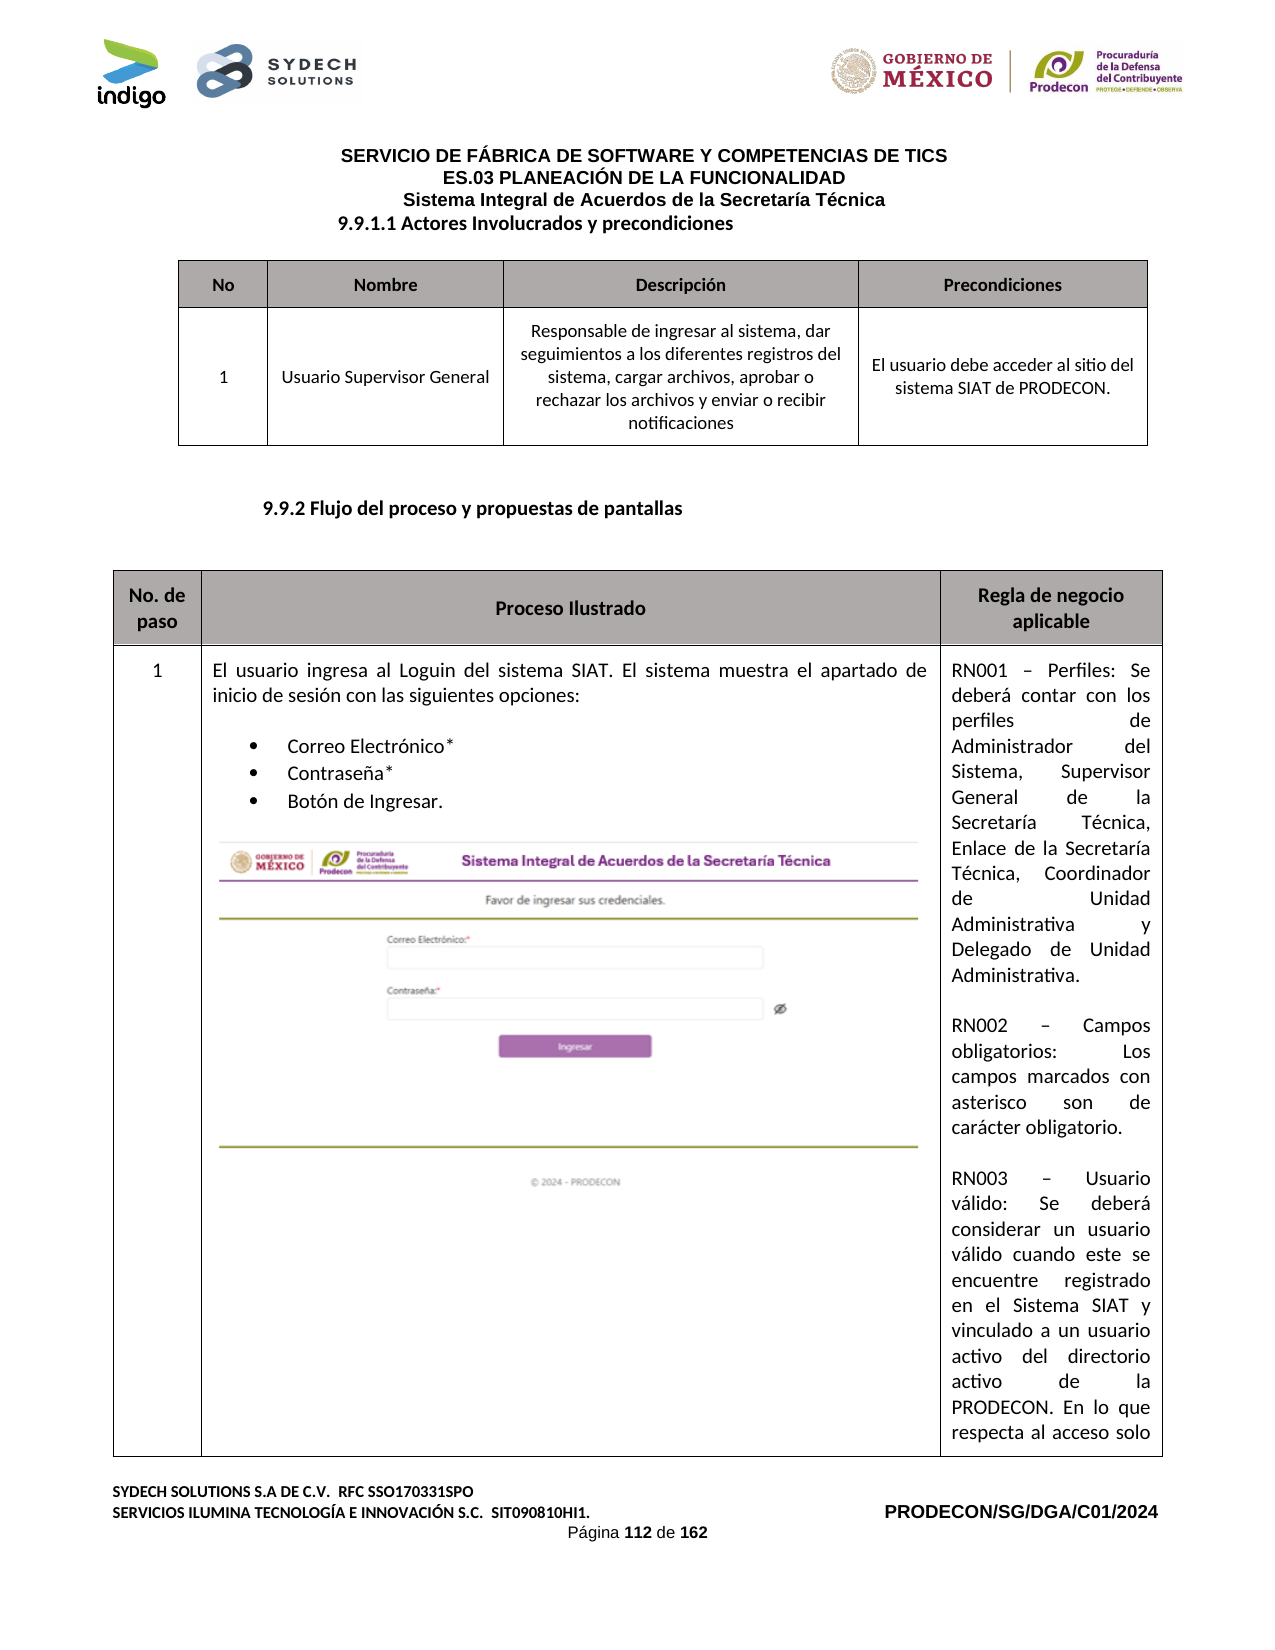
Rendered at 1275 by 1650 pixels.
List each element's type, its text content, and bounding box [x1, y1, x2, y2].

table_cell Responsable de ingresar al sistema, dar seguimientos a los diferentes registros del sistema, cargar archivos, aprobar o rechazar los archivos y enviar o recibir notificaciones [504, 308, 858, 445]
subtitle 9.9.1.1 Actores Involucrados y precondiciones [337, 210, 1162, 235]
table_cell Usuario Supervisor General [268, 308, 503, 445]
picture [212, 832, 929, 1194]
table_header Precondiciones [859, 261, 1147, 307]
table_header No [179, 261, 267, 307]
table_header Proceso Ilustrado [202, 571, 940, 644]
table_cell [202, 646, 940, 1456]
table_header No. de paso [114, 571, 201, 644]
table_header Nombre [268, 261, 503, 307]
table_header Regla de negocio aplicable [941, 571, 1162, 644]
picture [831, 48, 1011, 94]
picture [67, 24, 364, 118]
table_cell El usuario debe acceder al sitio del sistema SIAT de PRODECON. [859, 308, 1147, 445]
subtitle 9.9.2 Flujo del proceso y propuestas de pantallas [187, 496, 1162, 521]
picture [1028, 41, 1184, 100]
table_header Descripción [504, 261, 858, 307]
table_cell 1 [179, 308, 267, 445]
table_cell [941, 646, 1162, 1456]
table_cell 1 [114, 646, 201, 1456]
